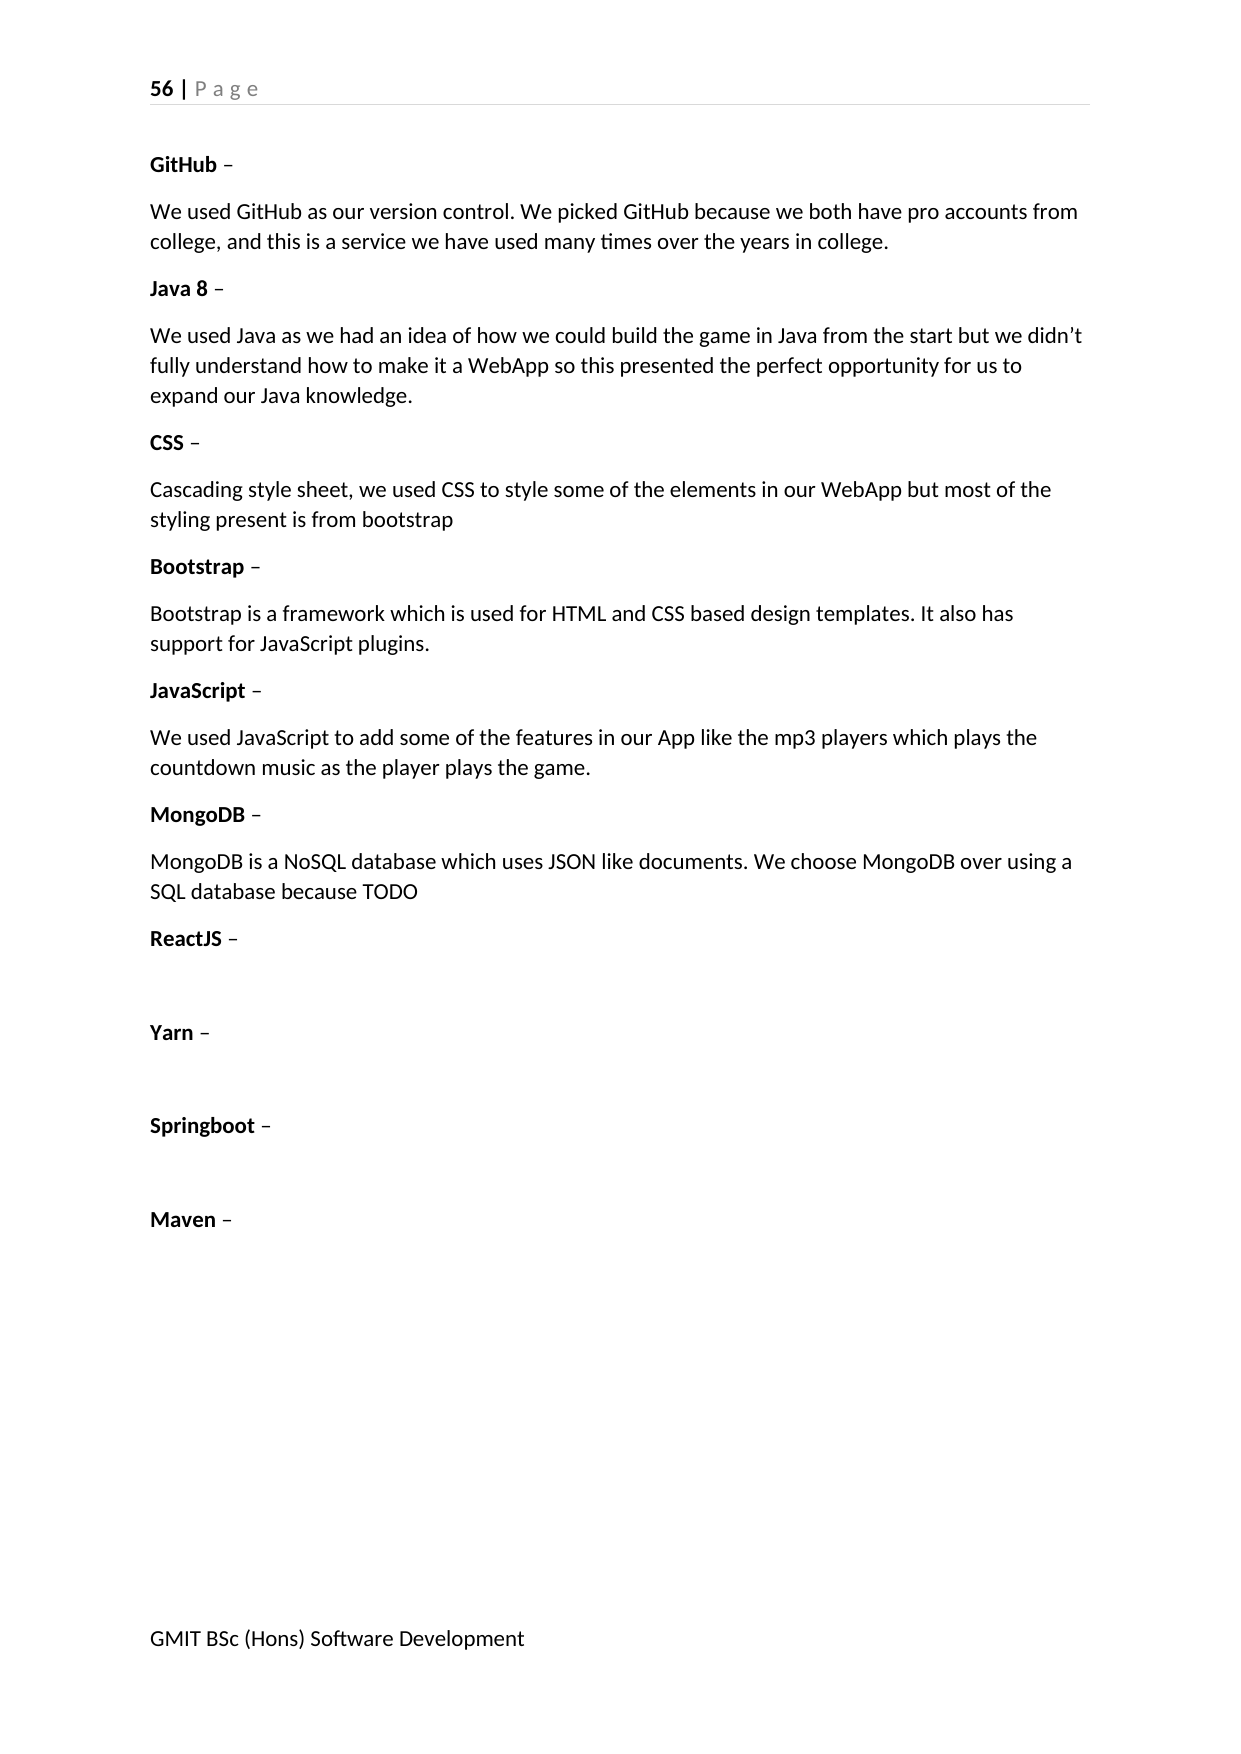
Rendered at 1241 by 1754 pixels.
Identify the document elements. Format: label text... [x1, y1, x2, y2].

text Bootstrap is a framework which is used for HTML and CSS based design templates. It also has support for JavaScript plugins. [150, 599, 1090, 657]
text GitHub – [150, 150, 1090, 178]
text Cascading style sheet, we used CSS to style some of the elements in our WebApp but most of the styling present is from bootstrap [150, 475, 1090, 533]
text Springboot – [150, 1111, 1090, 1139]
text ReactJS – [150, 924, 1090, 952]
text MongoDB – [150, 800, 1090, 828]
text We used JavaScript to add some of the features in our App like the mp3 players which plays the countdown music as the player plays the game. [150, 723, 1090, 781]
text Maven – [150, 1205, 1090, 1233]
text We used Java as we had an idea of how we could build the game in Java from the start but we didn’t fully understand how to make it a WebApp so this presented the perfect opportunity for us to expand our Java knowledge. [150, 321, 1090, 409]
text CSS – [150, 428, 1090, 456]
text Bootstrap – [150, 552, 1090, 580]
text MongoDB is a NoSQL database which uses JSON like documents. We choose MongoDB over using a SQL database because TODO [150, 847, 1090, 905]
text Java 8 – [150, 274, 1090, 302]
text Yarn – [150, 1018, 1090, 1046]
text We used GitHub as our version control. We picked GitHub because we both have pro accounts from college, and this is a service we have used many times over the years in college. [150, 197, 1090, 255]
text JavaScript – [150, 676, 1090, 704]
